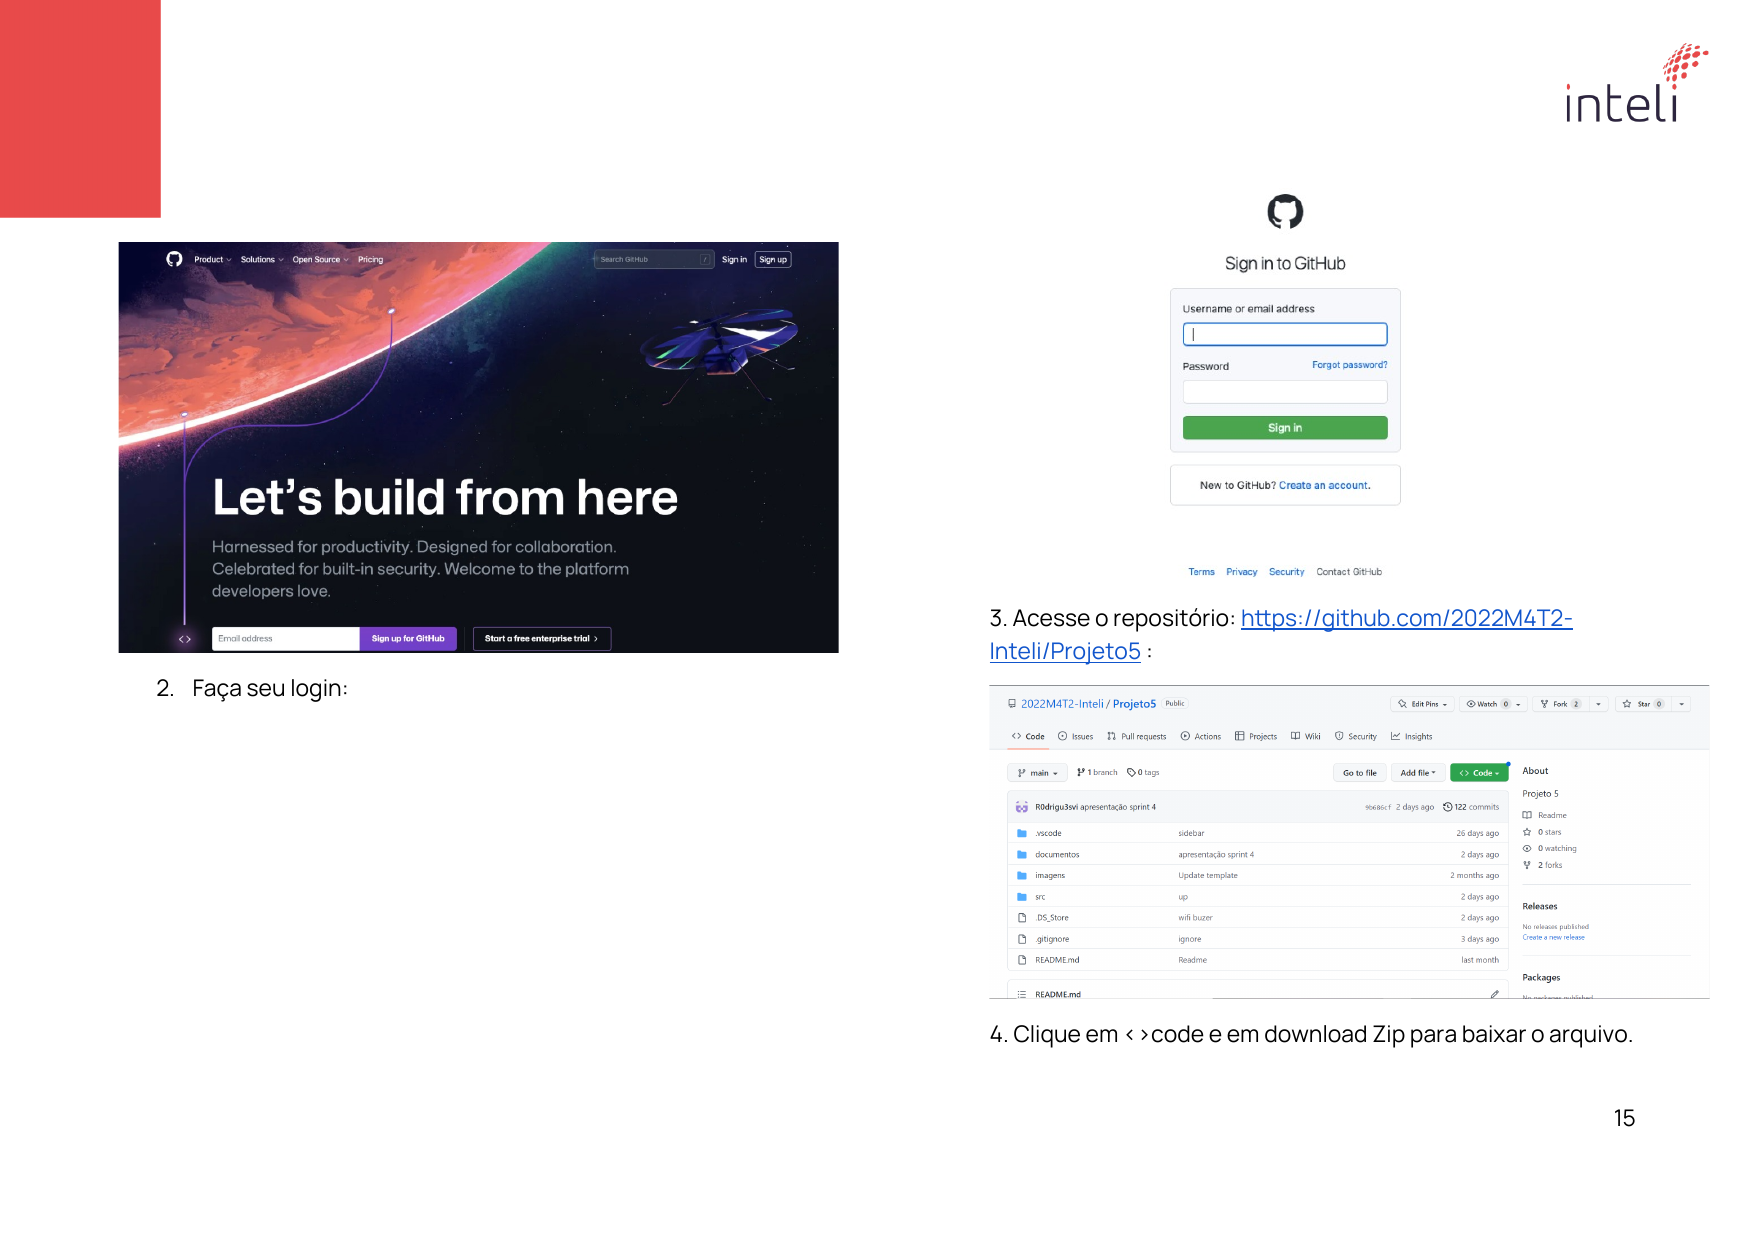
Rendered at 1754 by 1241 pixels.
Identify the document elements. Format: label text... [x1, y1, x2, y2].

picture [118, 242, 839, 653]
picture [1566, 43, 1709, 122]
text 3. Acesse o repositório: https://github.com/2022M4T2-Inteli/Projeto5 : [989, 601, 1636, 667]
picture [989, 685, 1710, 999]
text 4. Clique em <>code e em download Zip para baixar o arquivo. [989, 1017, 1636, 1049]
list Faça seu login: [156, 672, 839, 703]
picture [989, 174, 1580, 583]
picture [0, 0, 161, 218]
